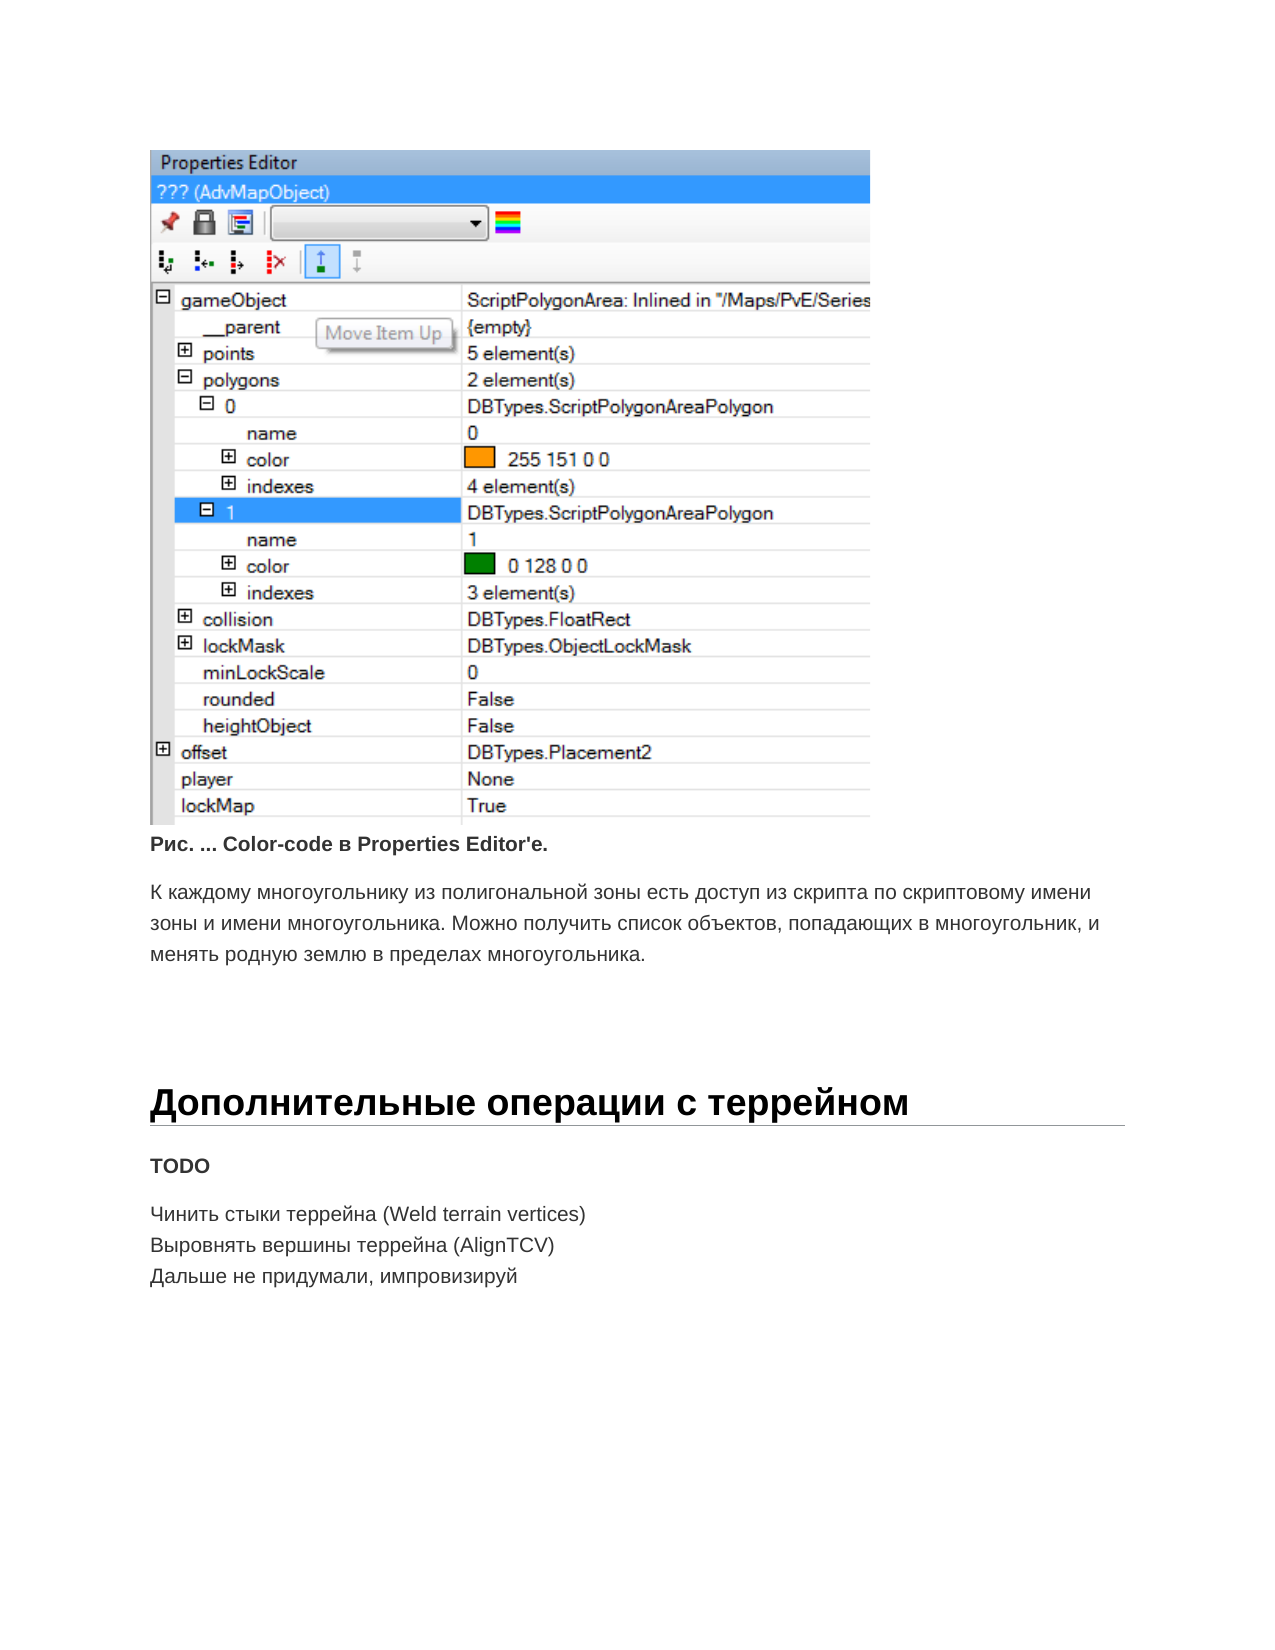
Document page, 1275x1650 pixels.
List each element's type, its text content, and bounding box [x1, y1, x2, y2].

text TODO [150, 1153, 1125, 1177]
text Чинить стыки террейна (Weld terrain vertices) Выровнять вершины террейна (AlignTCV) Дальше не придумали, импровизируй [150, 1201, 1125, 1288]
text К каждому многоугольнику из полигональной зоны есть доступ из скрипта по скриптовому имени зоны и имени многоугольника. Можно получить список объектов, попадающих в многоугольник, и менять родную землю в пределах многоугольника. [150, 880, 1125, 966]
subtitle Дополнительные операции с террейном [150, 1080, 1125, 1125]
picture [150, 150, 871, 825]
